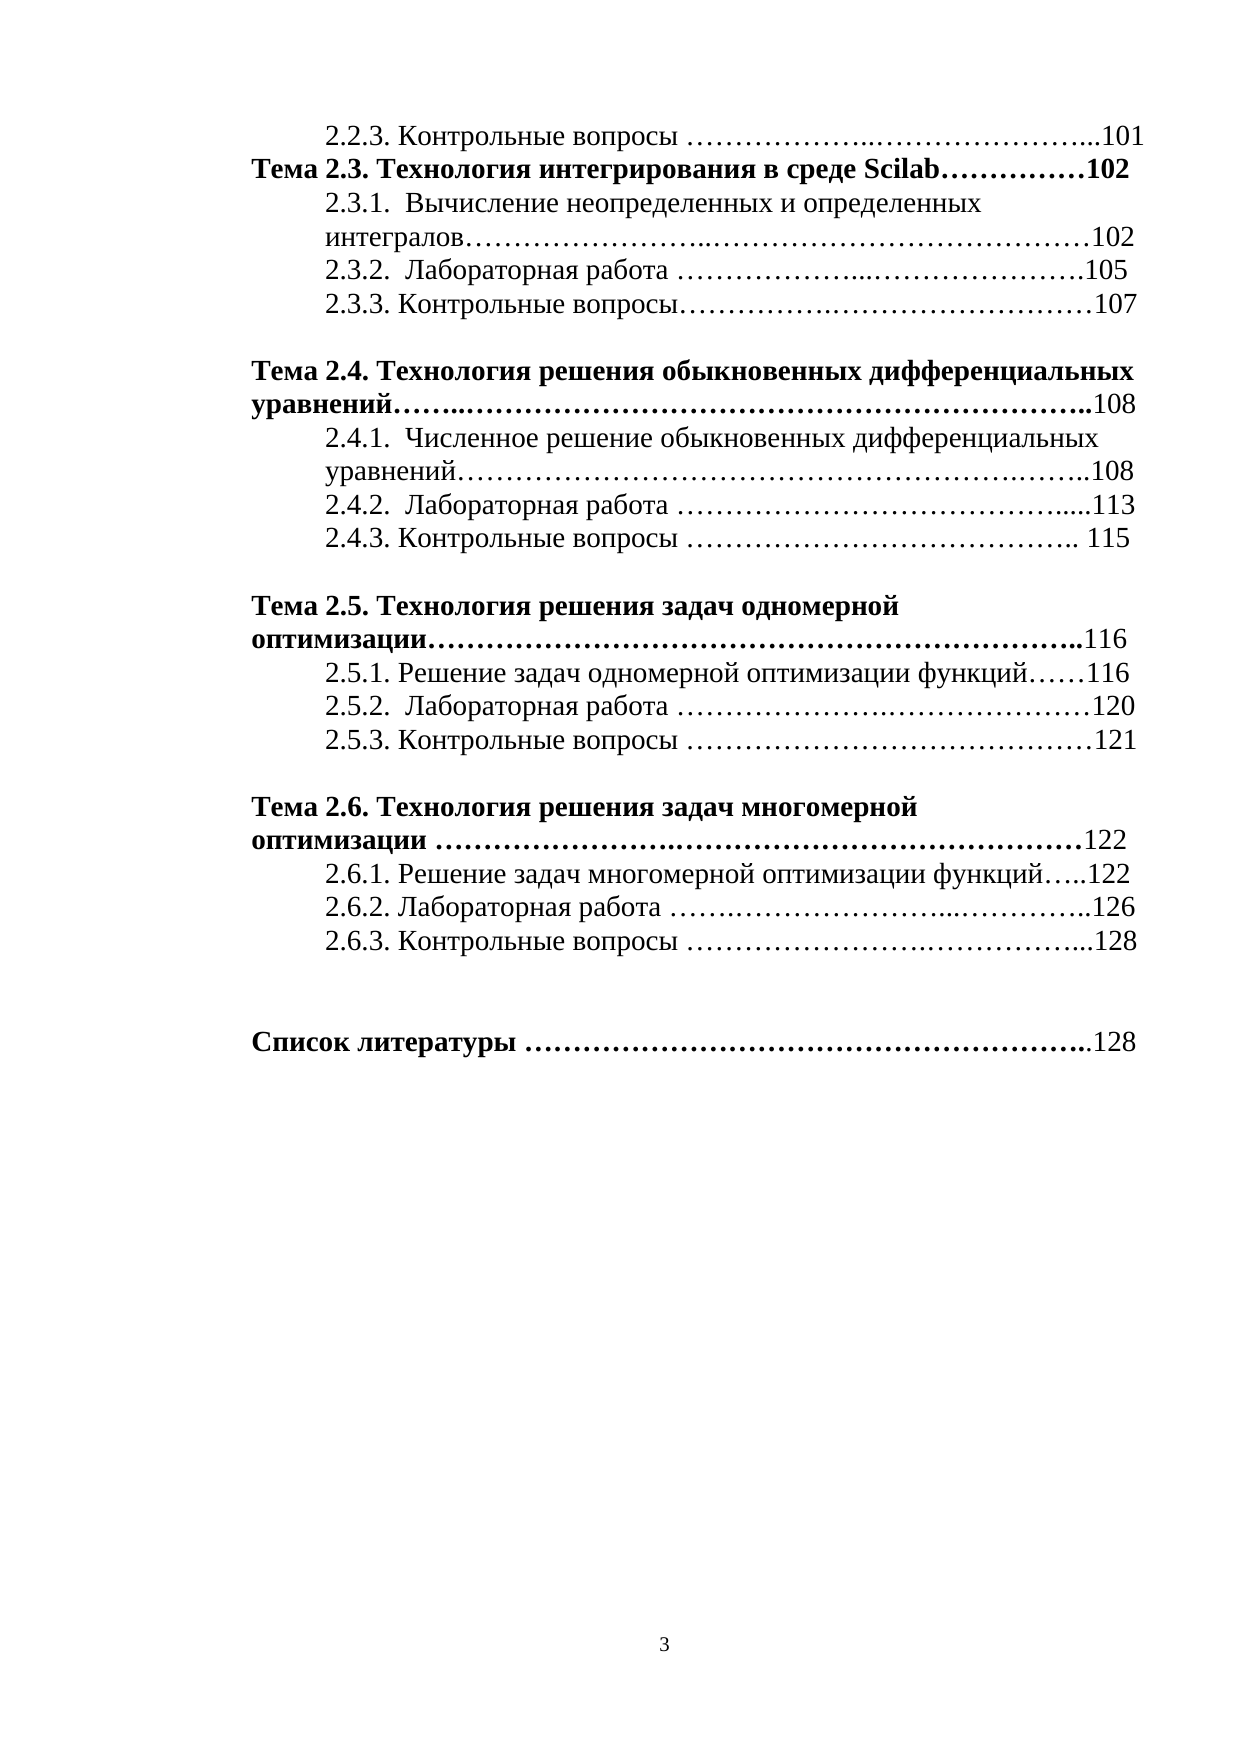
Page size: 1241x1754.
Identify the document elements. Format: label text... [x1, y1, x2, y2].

text Список литературы …………………………………………………..128 [251, 1024, 1152, 1057]
text 2.4.3. Контрольные вопросы ………………………………….. 115 [325, 521, 1152, 554]
text 2.5.2. Лабораторная работа ………………….…………………120 [325, 688, 1152, 722]
text 2.3.1. Вычисление неопределенных и определенных интегралов……………………..…………………………………102 [325, 185, 1152, 252]
text Тема 2.4. Технология решения обыкновенных дифференциальных уравнений……..………………………………………………………..108 [251, 353, 1152, 420]
text 2.6.1. Решение задач многомерной оптимизации функций…..122 [325, 856, 1152, 889]
text 2.6.2. Лабораторная работа …….…………………...…………..126 [325, 889, 1152, 923]
text Тема 2.6. Технология решения задач многомерной [251, 789, 1152, 822]
text Тема 2.3. Технология интегрирования в среде Scilab……………102 [251, 152, 1152, 185]
text 2.3.3. Контрольные вопросы…………….………………………107 [325, 286, 1152, 319]
text оптимизации …………………….……………………………………122 [251, 822, 1152, 856]
text 2.2.3. Контрольные вопросы ………………..…………………...101 [325, 118, 1152, 152]
text 2.6.3. Контрольные вопросы …………………….……………...128 [325, 923, 1152, 957]
text 2.4.1. Численное решение обыкновенных дифференциальных уравнений………………………………………………….……..108 [325, 420, 1152, 487]
text Тема 2.5. Технология решения задач одномерной оптимизации…………………………………………………………..116 [251, 588, 1152, 655]
text 2.5.3. Контрольные вопросы ……………………………………121 [325, 722, 1152, 755]
text 2.5.1. Решение задач одномерной оптимизации функций……116 [325, 655, 1152, 688]
text 2.3.2. Лабораторная работа ………………...………………….105 [325, 252, 1152, 286]
text 2.4.2. Лабораторная работа ………………………………….....113 [325, 487, 1152, 521]
